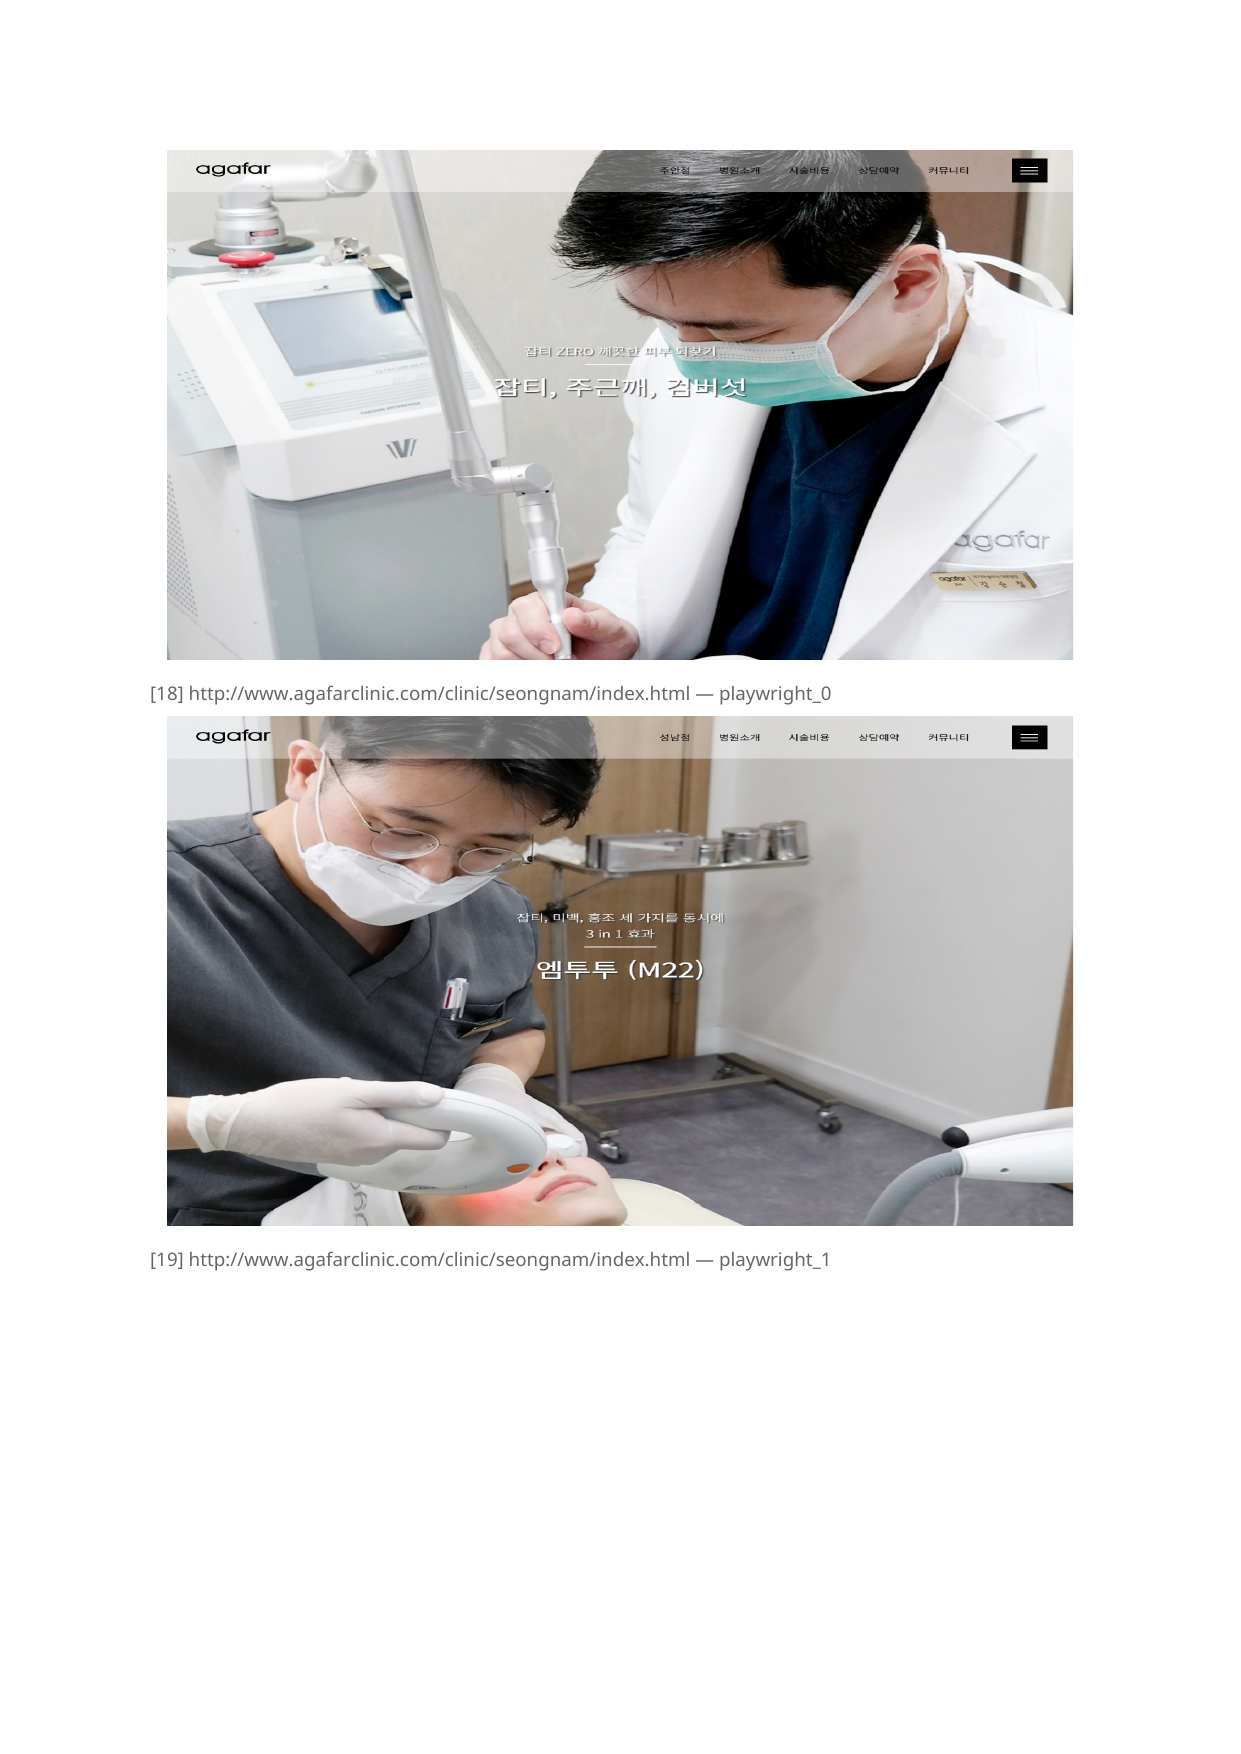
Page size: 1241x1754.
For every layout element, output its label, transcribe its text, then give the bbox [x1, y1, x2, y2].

picture [167, 716, 1074, 1226]
text [19] http://www.agafarclinic.com/clinic/seongnam/index.html — playwright_1 [150, 1246, 1090, 1272]
text [18] http://www.agafarclinic.com/clinic/seongnam/index.html — playwright_0 [150, 680, 1090, 706]
picture [167, 150, 1074, 660]
